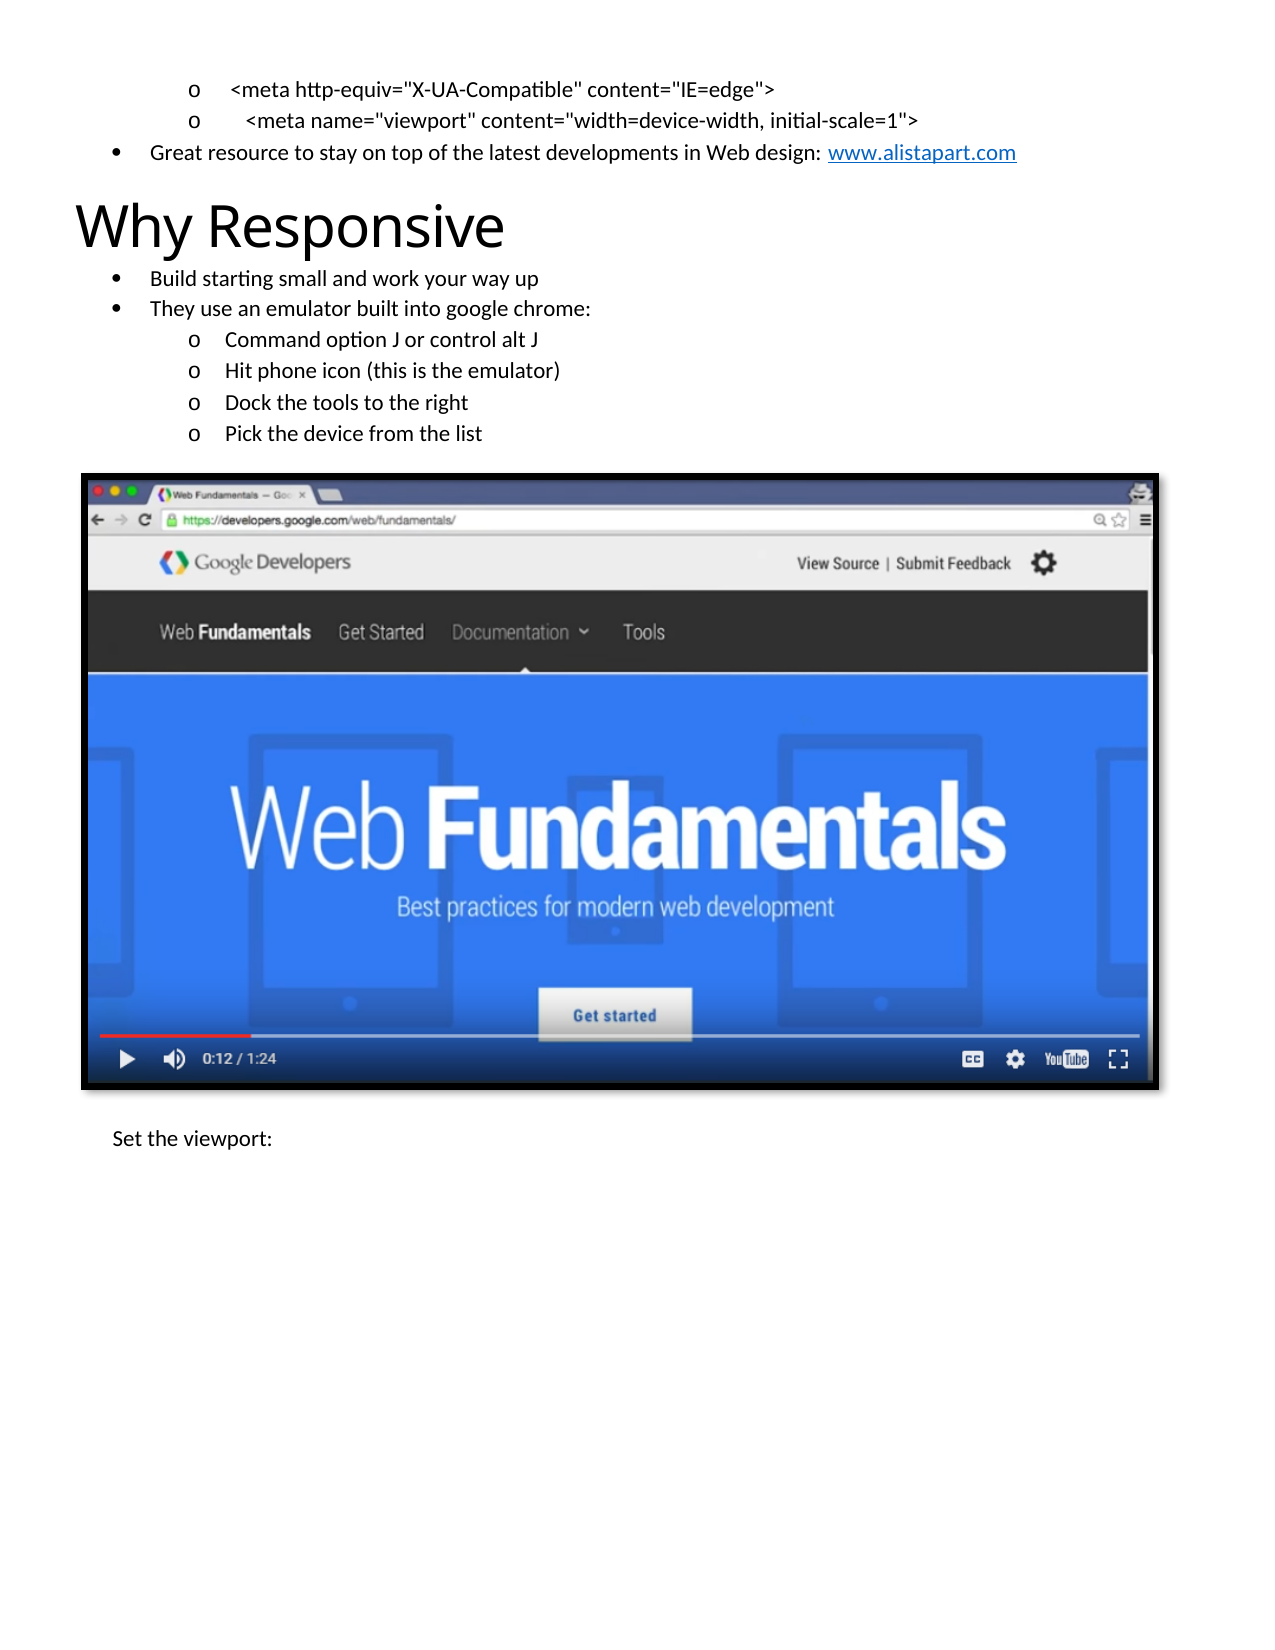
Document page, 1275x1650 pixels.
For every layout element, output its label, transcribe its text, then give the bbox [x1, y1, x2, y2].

list Hit phone icon (this is the emulator) [187, 356, 1200, 385]
text Set the viewport: [112, 1124, 1200, 1152]
list Build starting small and work your way up [112, 264, 1200, 292]
list They use an emulator built into google chrome: [112, 294, 1200, 322]
list Pick the device from the list [187, 419, 1200, 448]
list <meta name="viewport" content="width=device-width, initial-scale=1"> [187, 106, 1200, 136]
list <meta http-equiv="X-UA-Compatible" content="IE=edge"> [187, 75, 1200, 104]
list Dock the tools to the right [187, 388, 1200, 417]
list Command option J or control alt J [187, 325, 1200, 354]
title Why Responsive [75, 185, 1200, 264]
list Great resource to stay on top of the latest developments in Web design: www.alistapart.com [112, 138, 1200, 166]
